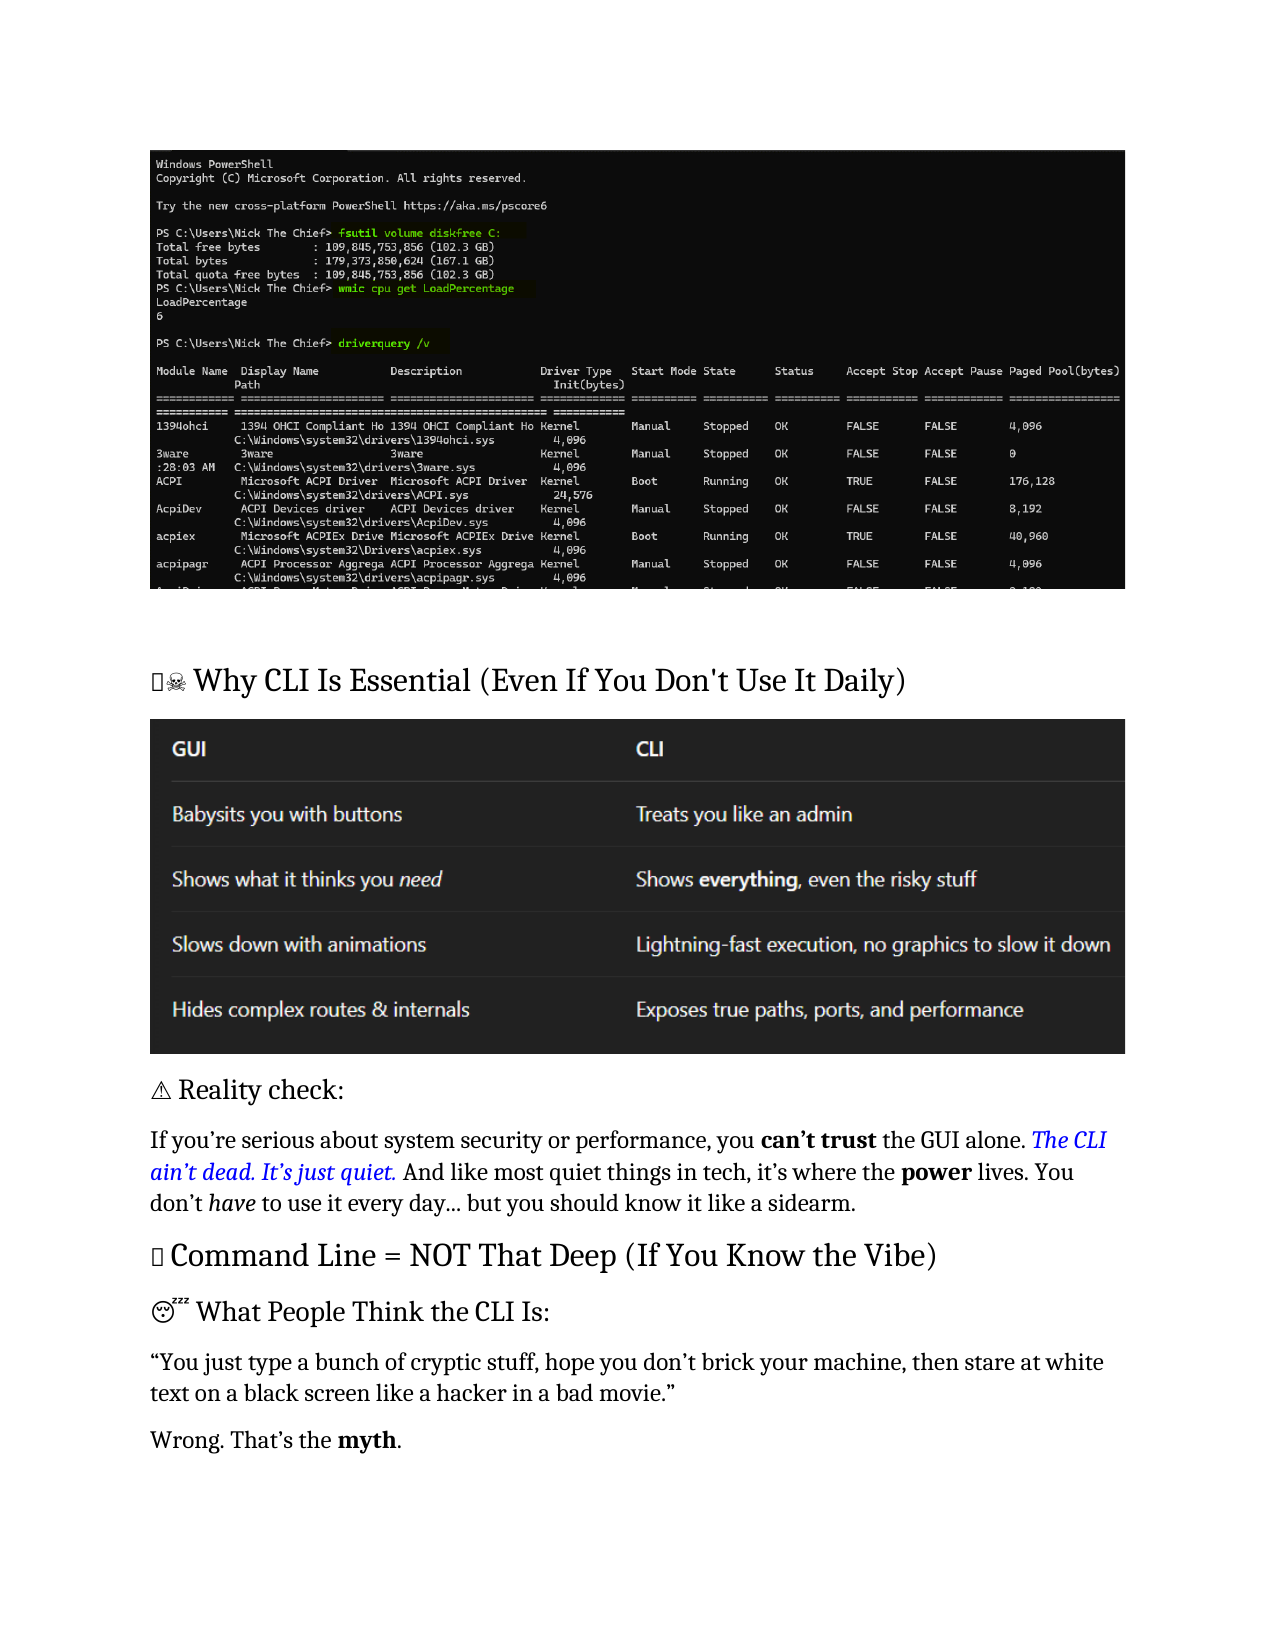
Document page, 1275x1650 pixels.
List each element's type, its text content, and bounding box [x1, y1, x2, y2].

text If you’re serious about system security or performance, you can’t trust the GUI alone. The CLI ain’t dead. It’s just quiet. And like most quiet things in tech, it’s where the power lives. You don’t have to use it every day... but you should know it like a sidearm. [150, 1126, 1125, 1217]
text Wrong. That’s the myth. [150, 1426, 1125, 1455]
picture [150, 719, 1125, 1054]
text 😴 What People Think the CLI Is: [150, 1294, 1125, 1328]
text 🏴‍☠️ Why CLI Is Essential (Even If You Don't Use It Daily) [150, 661, 1125, 699]
text ⚠️ Reality check: [150, 1073, 1125, 1107]
text 🎯 Command Line = NOT That Deep (If You Know the Vibe) [150, 1236, 1125, 1274]
text “You just type a bunch of cryptic stuff, hope you don’t brick your machine, then stare at white text on a black screen like a hacker in a bad movie.” [150, 1348, 1125, 1407]
picture [150, 150, 1125, 589]
